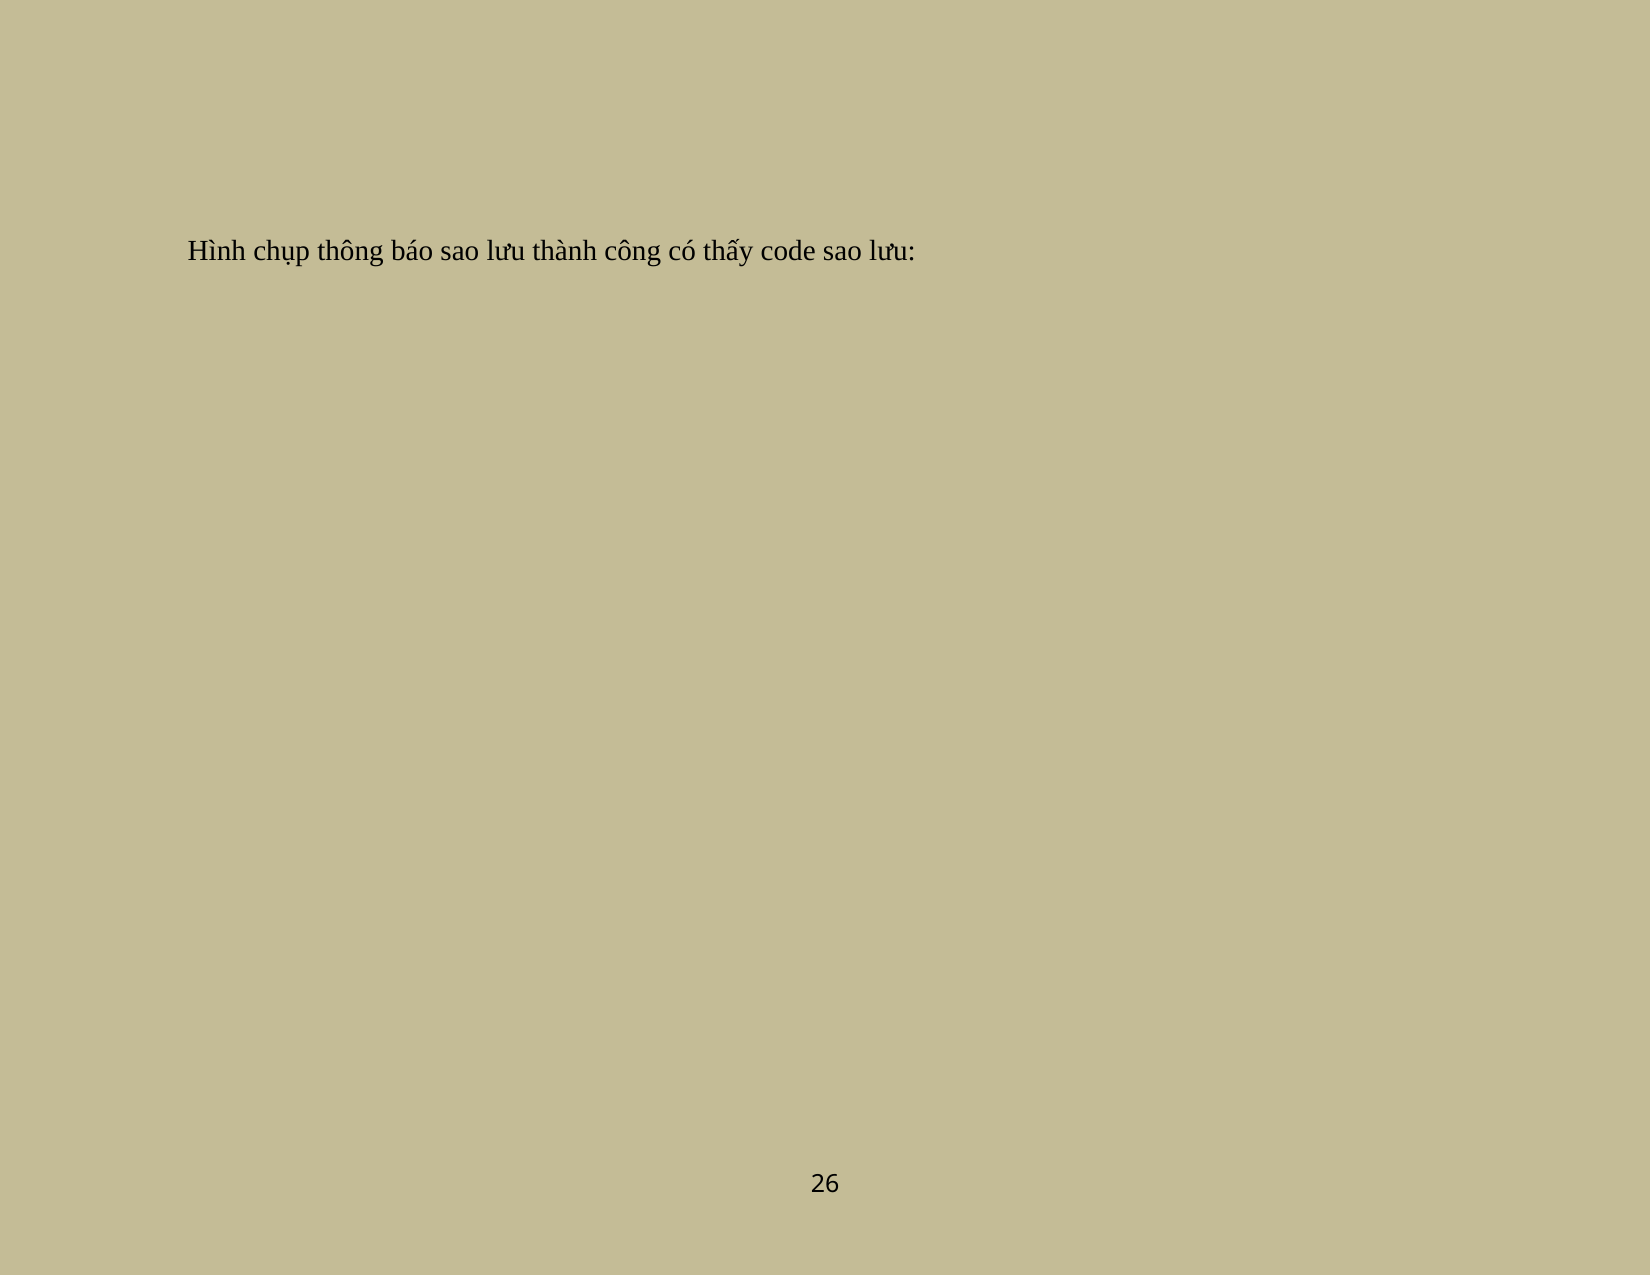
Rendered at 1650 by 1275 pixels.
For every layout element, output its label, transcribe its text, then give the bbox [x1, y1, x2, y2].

text Hình chụp thông báo sao lưu thành công có thấy code sao lưu: [187, 233, 1500, 267]
